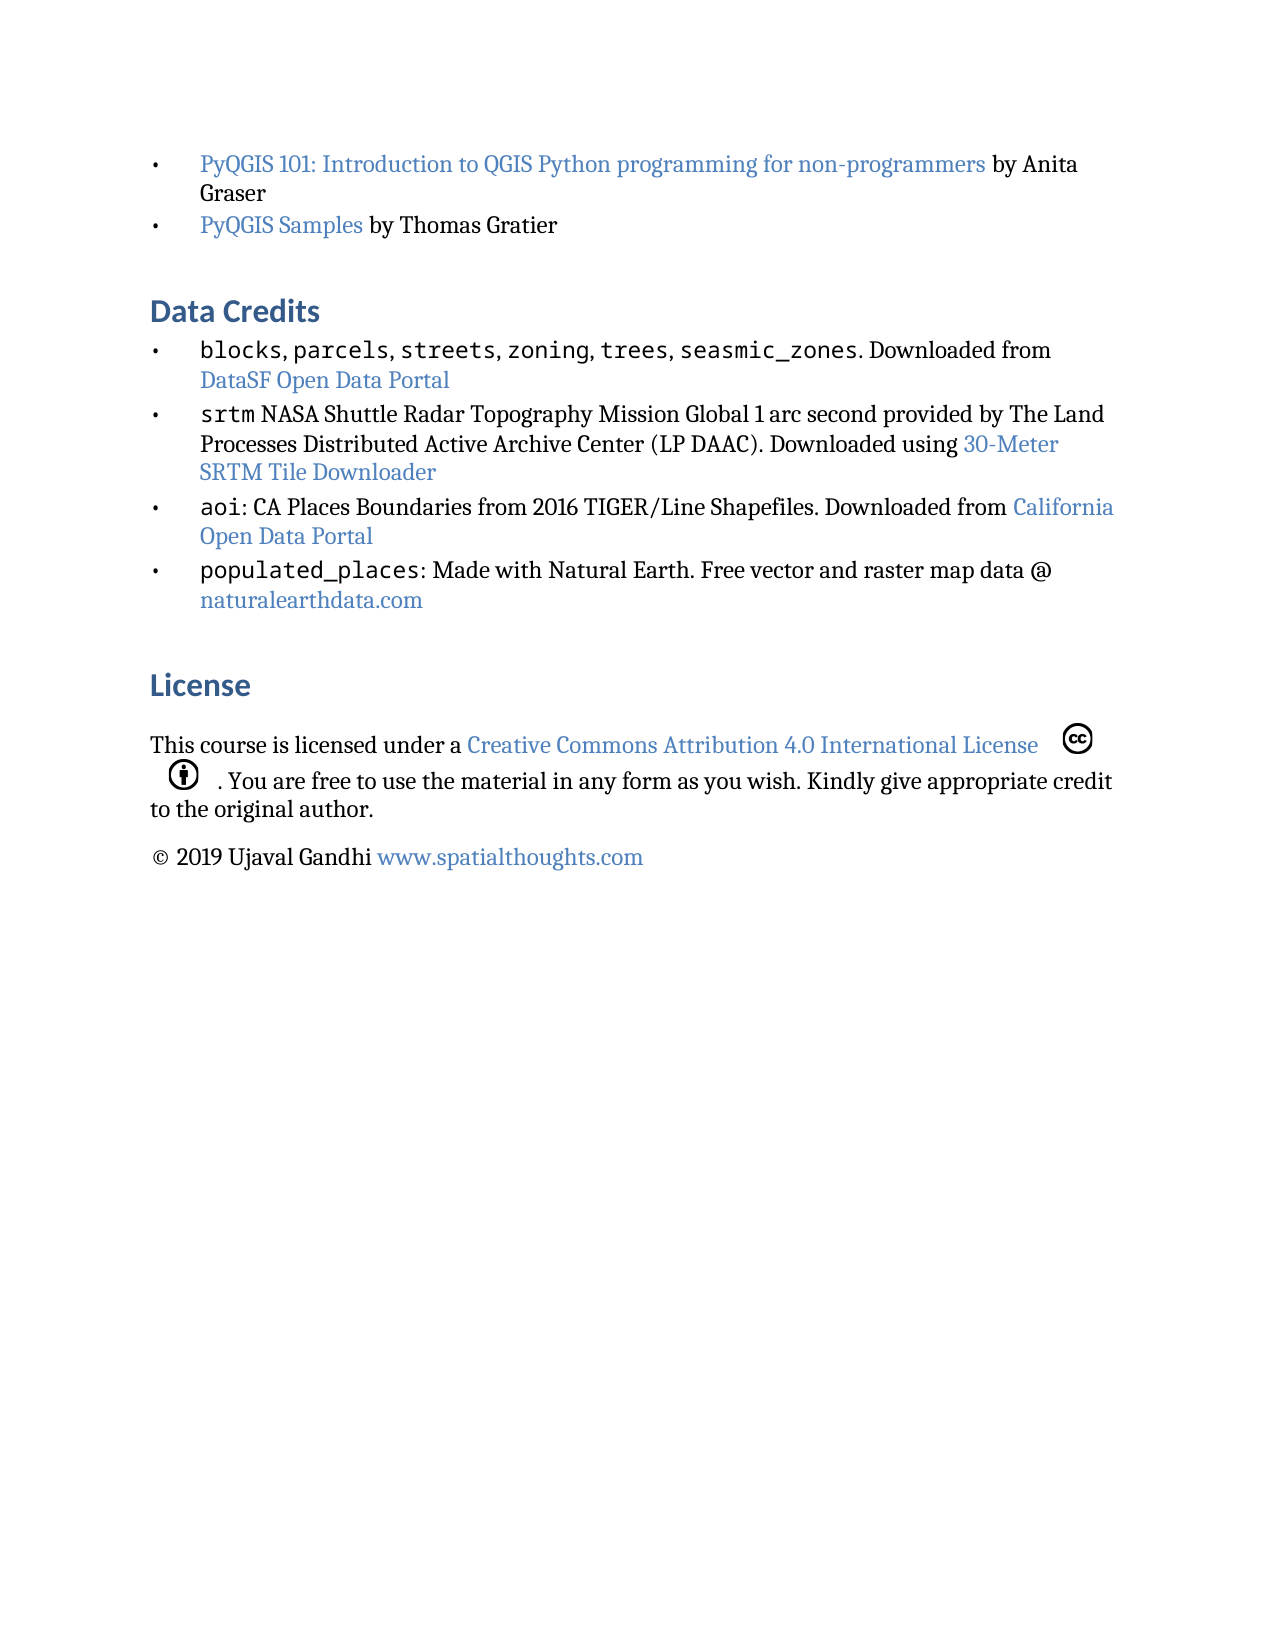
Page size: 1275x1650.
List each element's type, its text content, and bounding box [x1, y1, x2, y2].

list srtm NASA Shuttle Radar Topography Mission Global 1 arc second provided by The Land Processes Distributed Active Archive Center (LP DAAC). Downloaded using 30-Meter SRTM Tile Downloader [150, 398, 1125, 487]
text © 2019 Ujaval Gandhi www.spatialthoughts.com [150, 843, 1125, 872]
subtitle License [150, 664, 1125, 705]
list aoi: CA Places Boundaries from 2016 TIGER/Line Shapefiles. Downloaded from California Open Data Portal [150, 491, 1125, 551]
list blocks, parcels, streets, zoning, trees, seasmic_zones. Downloaded from DataSF Open Data Portal [150, 334, 1125, 394]
list populated_places: Made with Natural Earth. Free vector and raster map data @ naturalearthdata.com [150, 554, 1125, 614]
picture [1062, 723, 1093, 754]
list PyQGIS 101: Introduction to QGIS Python programming for non-programmers by Anita Graser [150, 150, 1125, 207]
text This course is licensed under a Creative Commons Attribution 4.0 International License . You are free to use the material in any form as you wish. Kindly give appropriate credit to the original author. [150, 724, 1125, 824]
list PyQGIS Samples by Thomas Gratier [150, 211, 1125, 240]
picture [168, 759, 199, 790]
subtitle Data Credits [150, 290, 1125, 331]
